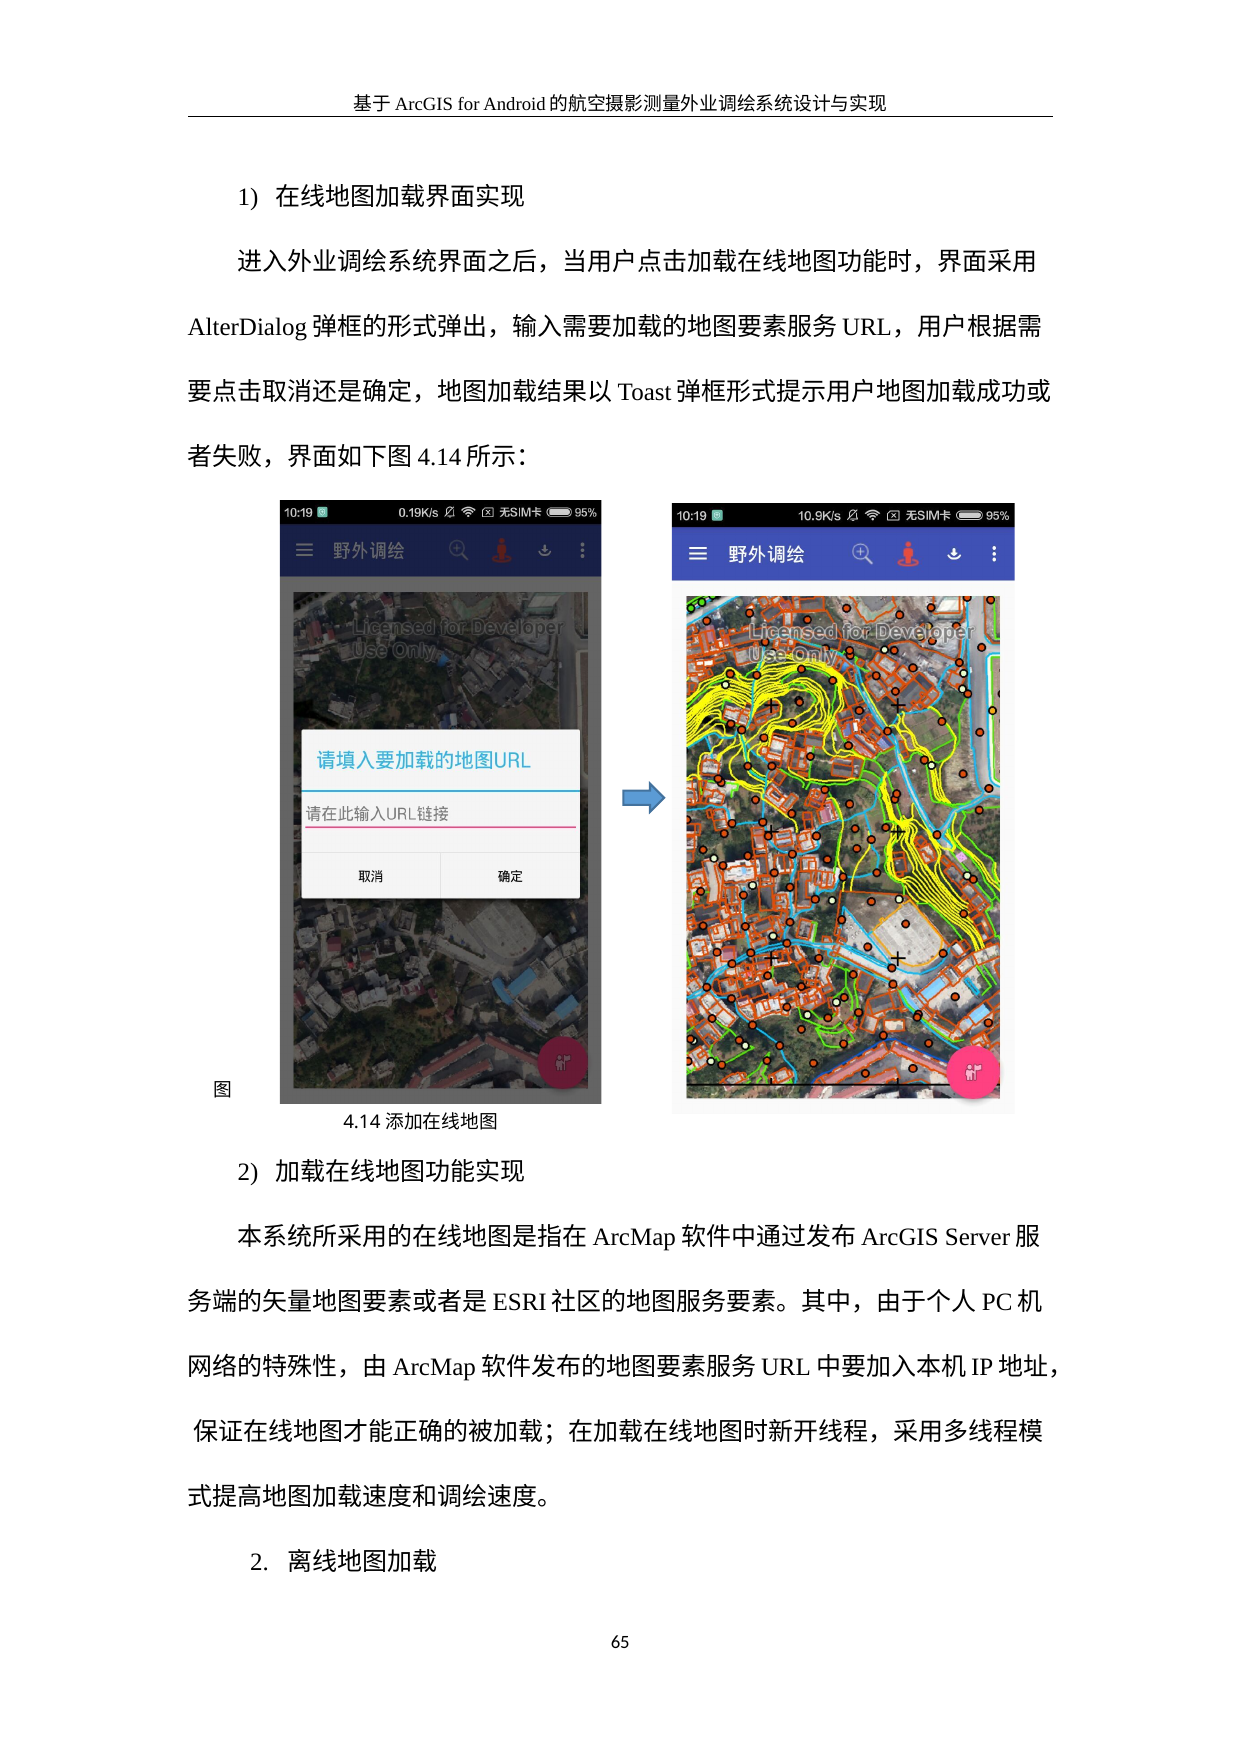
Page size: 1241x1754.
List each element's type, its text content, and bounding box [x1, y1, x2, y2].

text 图4.14 添加在线地图 [187, 1072, 1053, 1137]
list 在线地图加载界面实现 [237, 162, 1053, 227]
list 加载在线地图功能实现 [237, 1137, 1053, 1202]
list 离线地图加载 [250, 1527, 1053, 1592]
text 本系统所采用的在线地图是指在ArcMap软件中通过发布ArcGIS Server服务端的矢量地图要素或者是ESRI社区的地图服务要素。其中，由于个人PC机网络的特殊性，由ArcMap软件发布的地图要素服务URL中要加入本机IP地址， 保证在线地图才能正确的被加载；在加载在线地图时新开线程，采用多线程模式提高地图加载速度和调绘速度。 [187, 1202, 1053, 1527]
picture [279, 500, 602, 1104]
picture [671, 503, 1015, 1114]
text 进入外业调绘系统界面之后，当用户点击加载在线地图功能时，界面采用AlterDialog弹框的形式弹出，输入需要加载的地图要素服务URL，用户根据需要点击取消还是确定，地图加载结果以Toast弹框形式提示用户地图加载成功或者失败，界面如下图4.14所示： [187, 227, 1053, 487]
